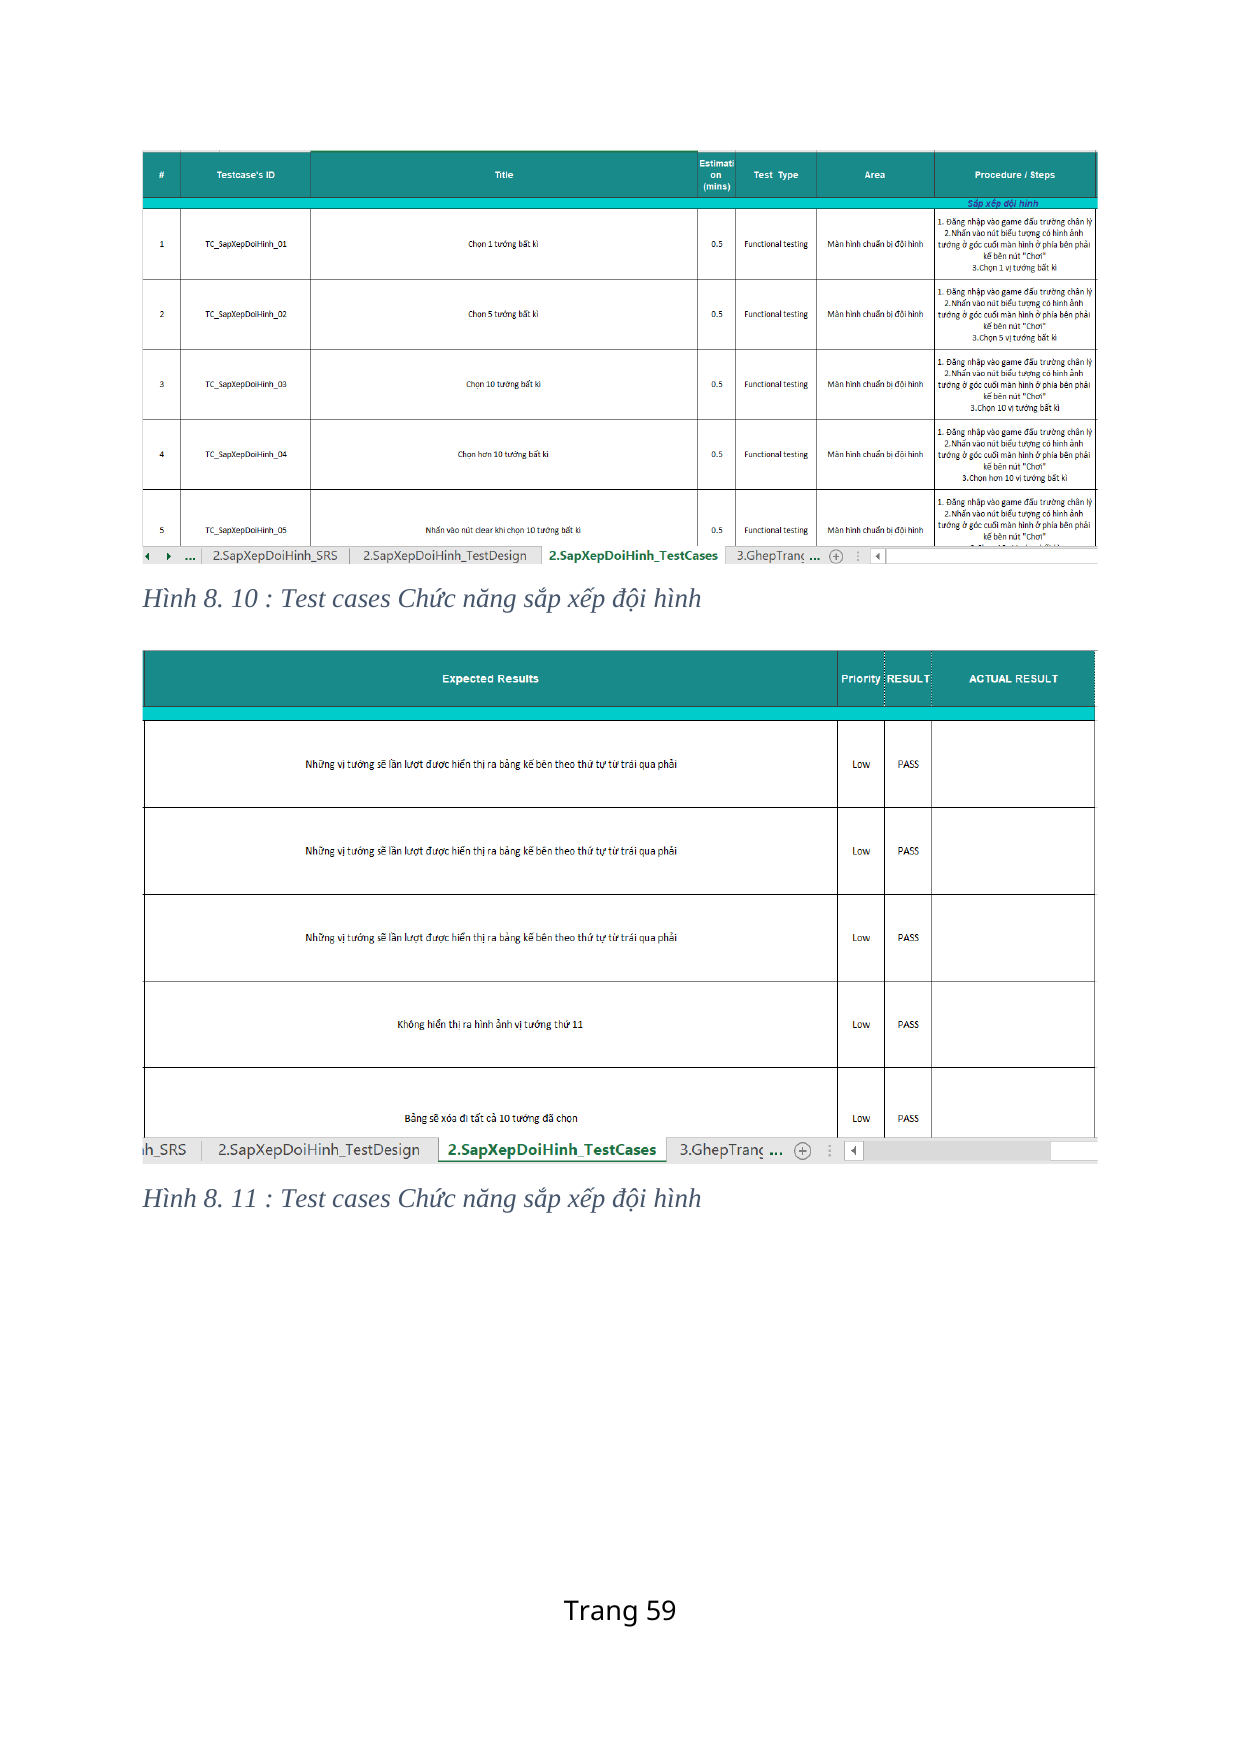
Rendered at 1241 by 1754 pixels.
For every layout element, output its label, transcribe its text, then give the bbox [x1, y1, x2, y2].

text Hình 8. 10 : Test cases Chức năng sắp xếp đội hình [142, 582, 1098, 614]
picture [142, 150, 1098, 564]
text Hình 8. 11 : Test cases Chức năng sắp xếp đội hình [142, 1182, 1098, 1213]
picture [142, 650, 1098, 1164]
